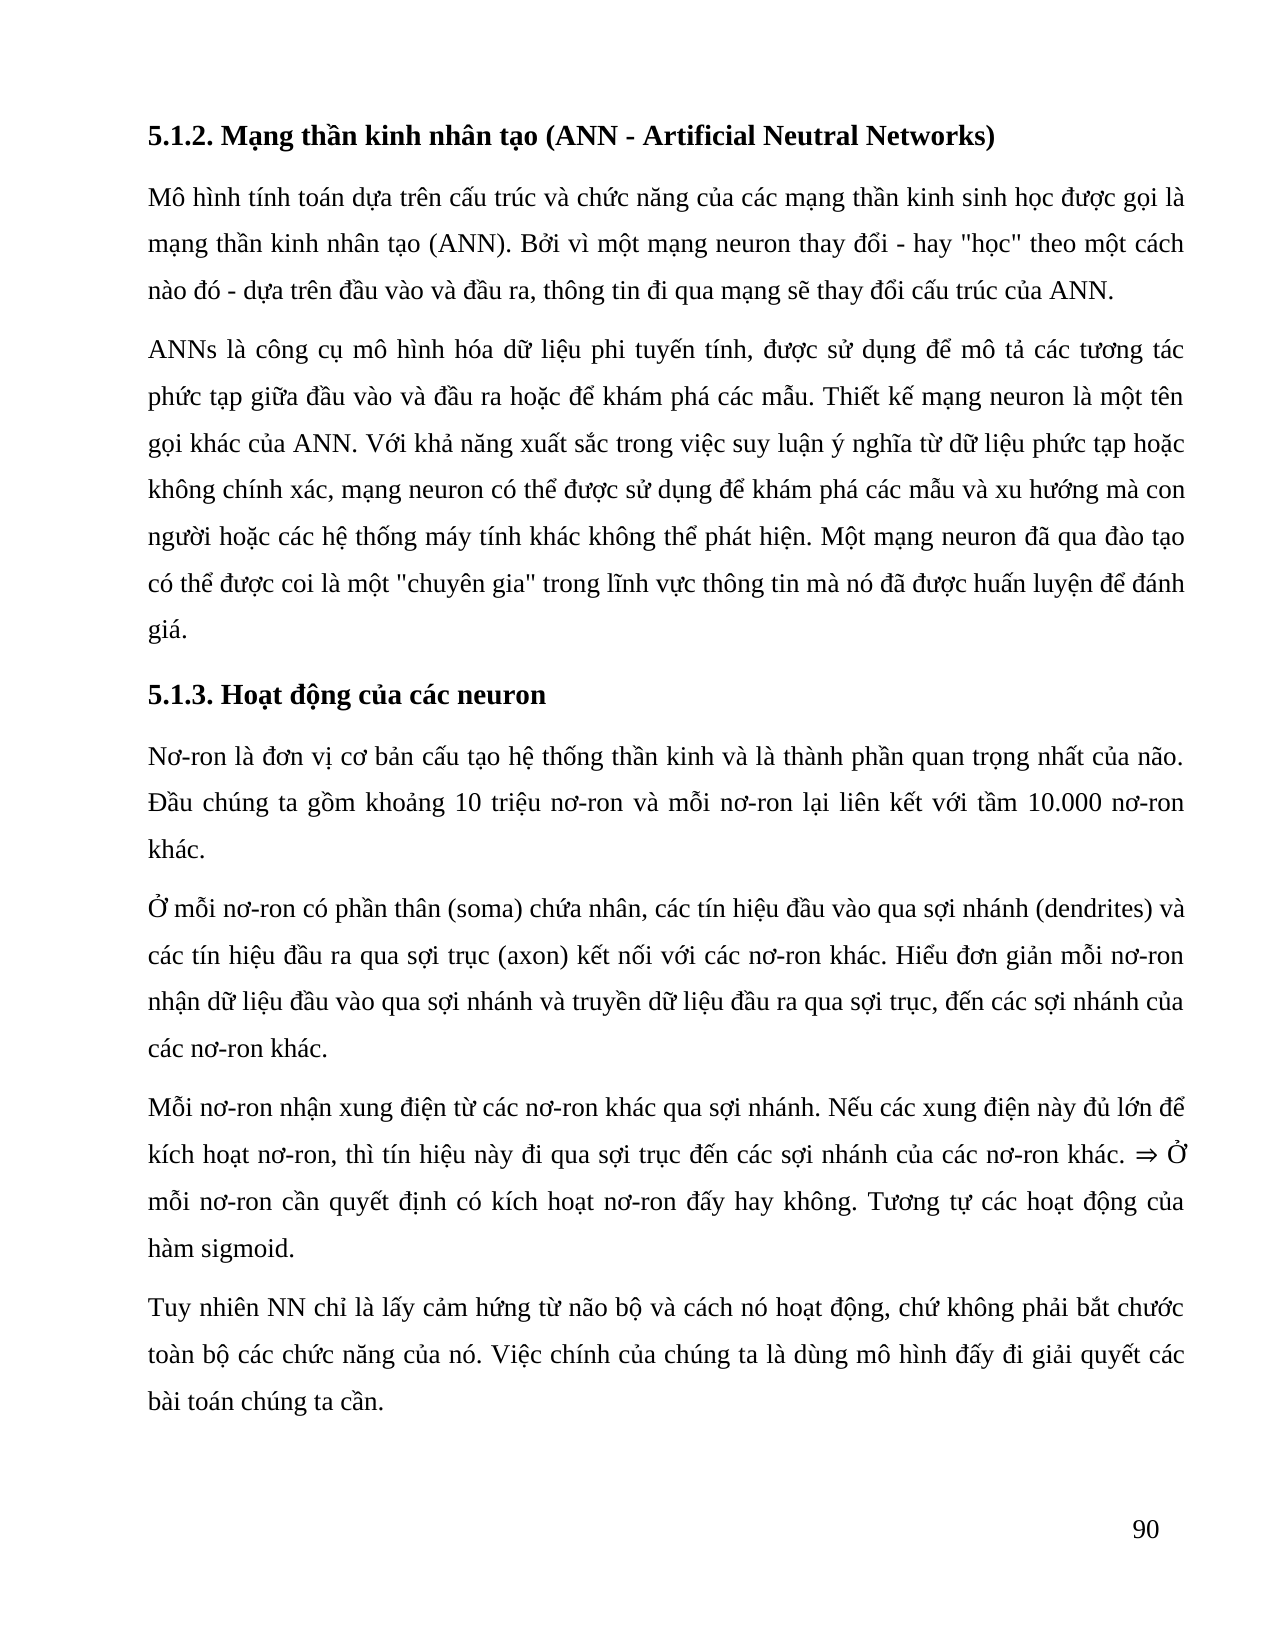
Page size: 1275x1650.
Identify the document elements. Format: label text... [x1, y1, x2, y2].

subtitle 5.1.2. Mạng thần kinh nhân tạo (ANN - Artificial Neutral Networks) [148, 118, 1186, 152]
text Ở mỗi nơ-ron có phần thân (soma) chứa nhân, các tín hiệu đầu vào qua sợi nhánh (dendrites) và các tín hiệu đầu ra qua sợi trục (axon) kết nối với các nơ-ron khác. Hiểu đơn giản mỗi nơ-ron nhận dữ liệu đầu vào qua sợi nhánh và truyền dữ liệu đầu ra qua sợi trục, đến các sợi nhánh của các nơ-ron khác. [148, 892, 1186, 1063]
text Mô hình tính toán dựa trên cấu trúc và chức năng của các mạng thần kinh sinh học được gọi là mạng thần kinh nhân tạo (ANN). Bởi vì một mạng neuron thay đổi - hay "học" theo một cách nào đó - dựa trên đầu vào và đầu ra, thông tin đi qua mạng sẽ thay đổi cấu trúc của ANN. [148, 181, 1186, 305]
text Mỗi nơ-ron nhận xung điện từ các nơ-ron khác qua sợi nhánh. Nếu các xung điện này đủ lớn để kích hoạt nơ-ron, thì tín hiệu này đi qua sợi trục đến các sợi nhánh của các nơ-ron khác. ⇒ Ở mỗi nơ-ron cần quyết định có kích hoạt nơ-ron đấy hay không. Tương tự các hoạt động của hàm sigmoid. [148, 1091, 1186, 1263]
subtitle 5.1.3. Hoạt động của các neuron [148, 677, 1186, 710]
text Tuy nhiên NN chỉ là lấy cảm hứng từ não bộ và cách nó hoạt động, chứ không phải bắt chước toàn bộ các chức năng của nó. Việc chính của chúng ta là dùng mô hình đấy đi giải quyết các bài toán chúng ta cần. [148, 1291, 1186, 1416]
text Nơ-ron là đơn vị cơ bản cấu tạo hệ thống thần kinh và là thành phần quan trọng nhất của não. Đầu chúng ta gồm khoảng 10 triệu nơ-ron và mỗi nơ-ron lại liên kết với tầm 10.000 nơ-ron khác. [148, 739, 1186, 864]
text ANNs là công cụ mô hình hóa dữ liệu phi tuyến tính, được sử dụng để mô tả các tương tác phức tạp giữa đầu vào và đầu ra hoặc để khám phá các mẫu. Thiết kế mạng neuron là một tên gọi khác của ANN. Với khả năng xuất sắc trong việc suy luận ý nghĩa từ dữ liệu phức tạp hoặc không chính xác, mạng neuron có thể được sử dụng để khám phá các mẫu và xu hướng mà con người hoặc các hệ thống máy tính khác không thể phát hiện. Một mạng neuron đã qua đào tạo có thể được coi là một "chuyên gia" trong lĩnh vực thông tin mà nó đã được huấn luyện để đánh giá. [148, 333, 1186, 644]
